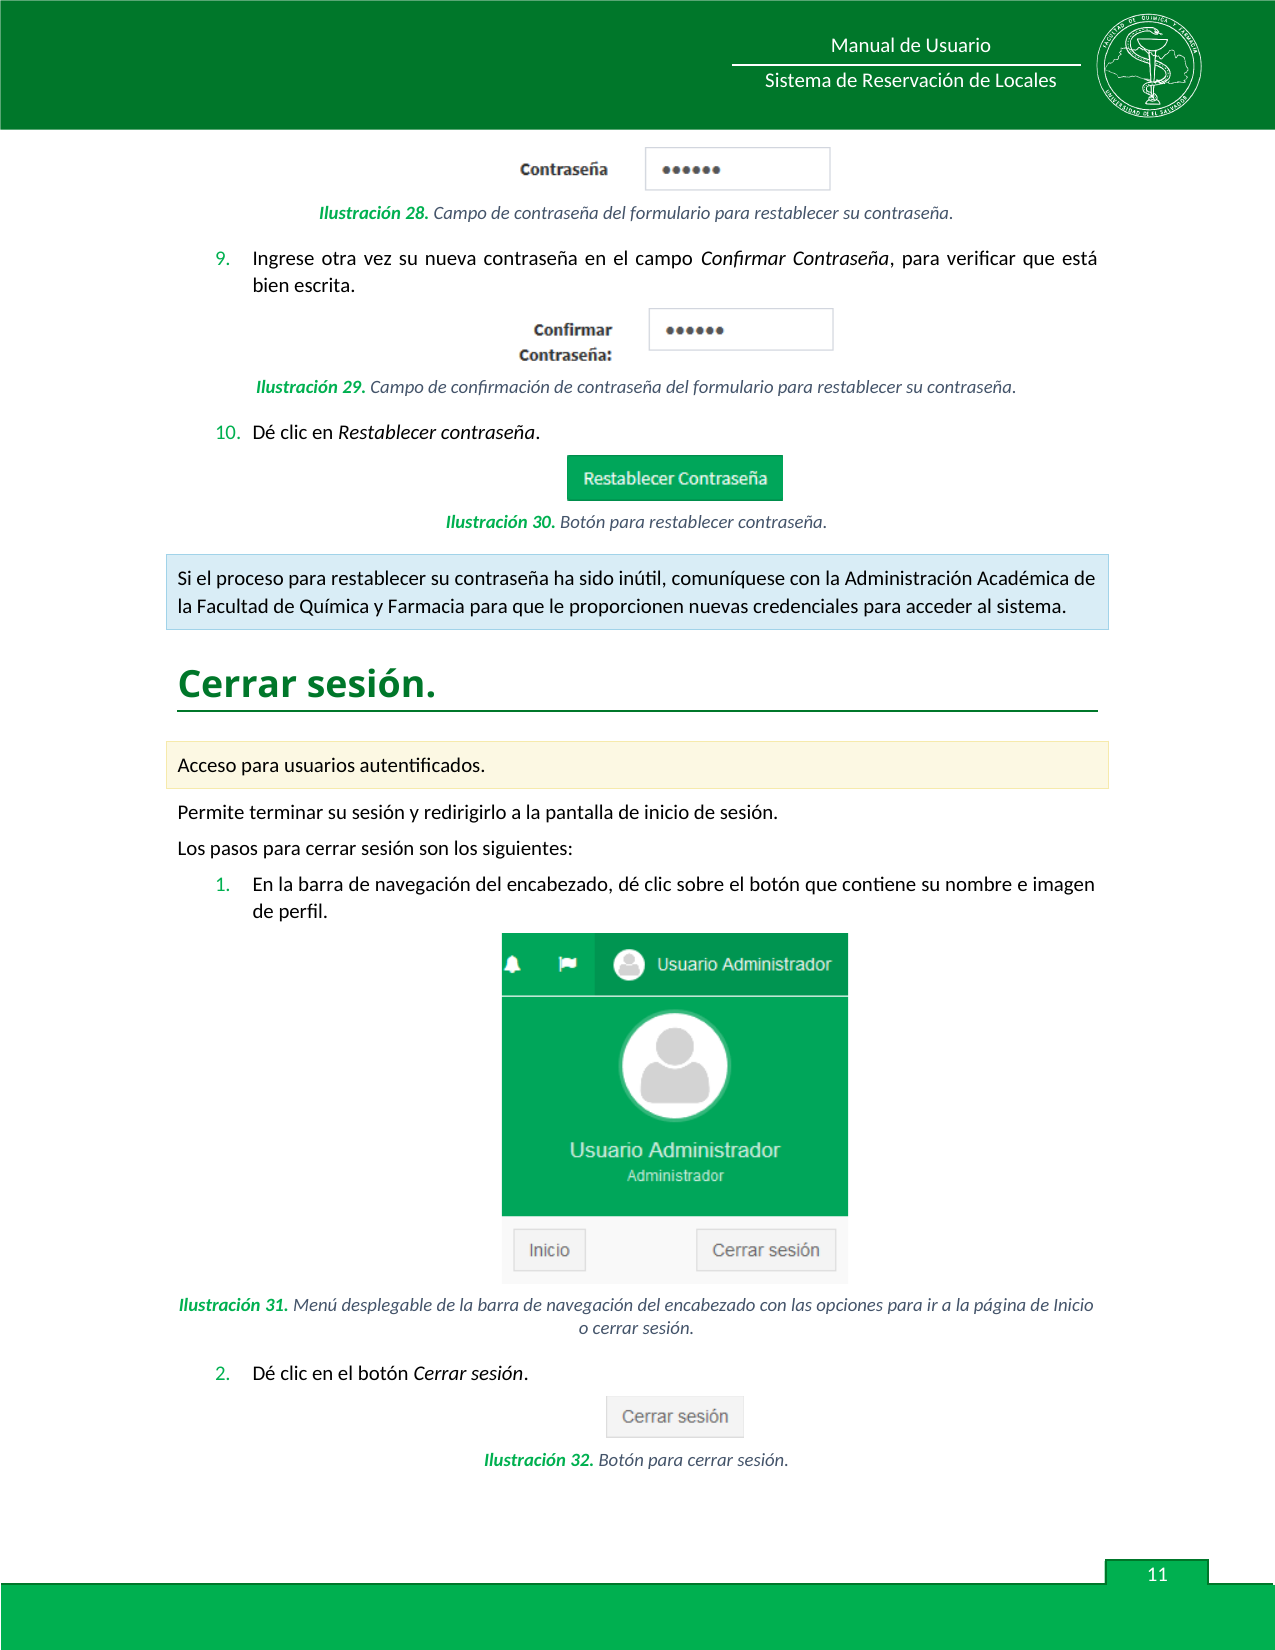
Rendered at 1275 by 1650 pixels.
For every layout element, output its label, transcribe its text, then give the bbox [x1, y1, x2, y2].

picture [567, 455, 783, 501]
picture [516, 308, 834, 366]
picture [1095, 13, 1203, 119]
text Los pasos para cerrar sesión son los siguientes: [177, 835, 1098, 860]
text Permite terminar su sesión y redirigirlo a la pantalla de inicio de sesión. [177, 799, 1098, 825]
list Ingrese otra vez su nueva contraseña en el campo Confirmar Contraseña, para verificar que está bien escrita. [215, 245, 1098, 298]
text Si el proceso para restablecer su contraseña ha sido inútil, comuníquese con la Administración Académica de la Facultad de Química y Farmacia para que le proporcionen nuevas credenciales para acceder al sistema. [167, 555, 1108, 629]
text Ilustración 29. Campo de confirmación de contraseña del formulario para restablecer su contraseña. [177, 376, 1098, 398]
picture [606, 1396, 744, 1438]
list Dé clic en Restablecer contraseña. [215, 419, 1098, 445]
list Dé clic en el botón Cerrar sesión. [215, 1360, 1098, 1386]
text Ilustración 31. Menú desplegable de la barra de navegación del encabezado con las opciones para ir a la página de Inicio o cerrar sesión. [177, 1294, 1098, 1339]
text Ilustración 32. Botón para cerrar sesión. [177, 1448, 1098, 1471]
list En la barra de navegación del encabezado, dé clic sobre el botón que contiene su nombre e imagen de perfil. [215, 871, 1098, 923]
picture [518, 147, 832, 192]
text Ilustración 28. Campo de contraseña del formulario para restablecer su contraseña. [177, 201, 1098, 224]
picture [501, 933, 849, 1284]
text Acceso para usuarios autentificados. [167, 742, 1108, 788]
subtitle Cerrar sesión. [177, 657, 1098, 710]
text Ilustración 30. Botón para restablecer contraseña. [177, 510, 1098, 533]
